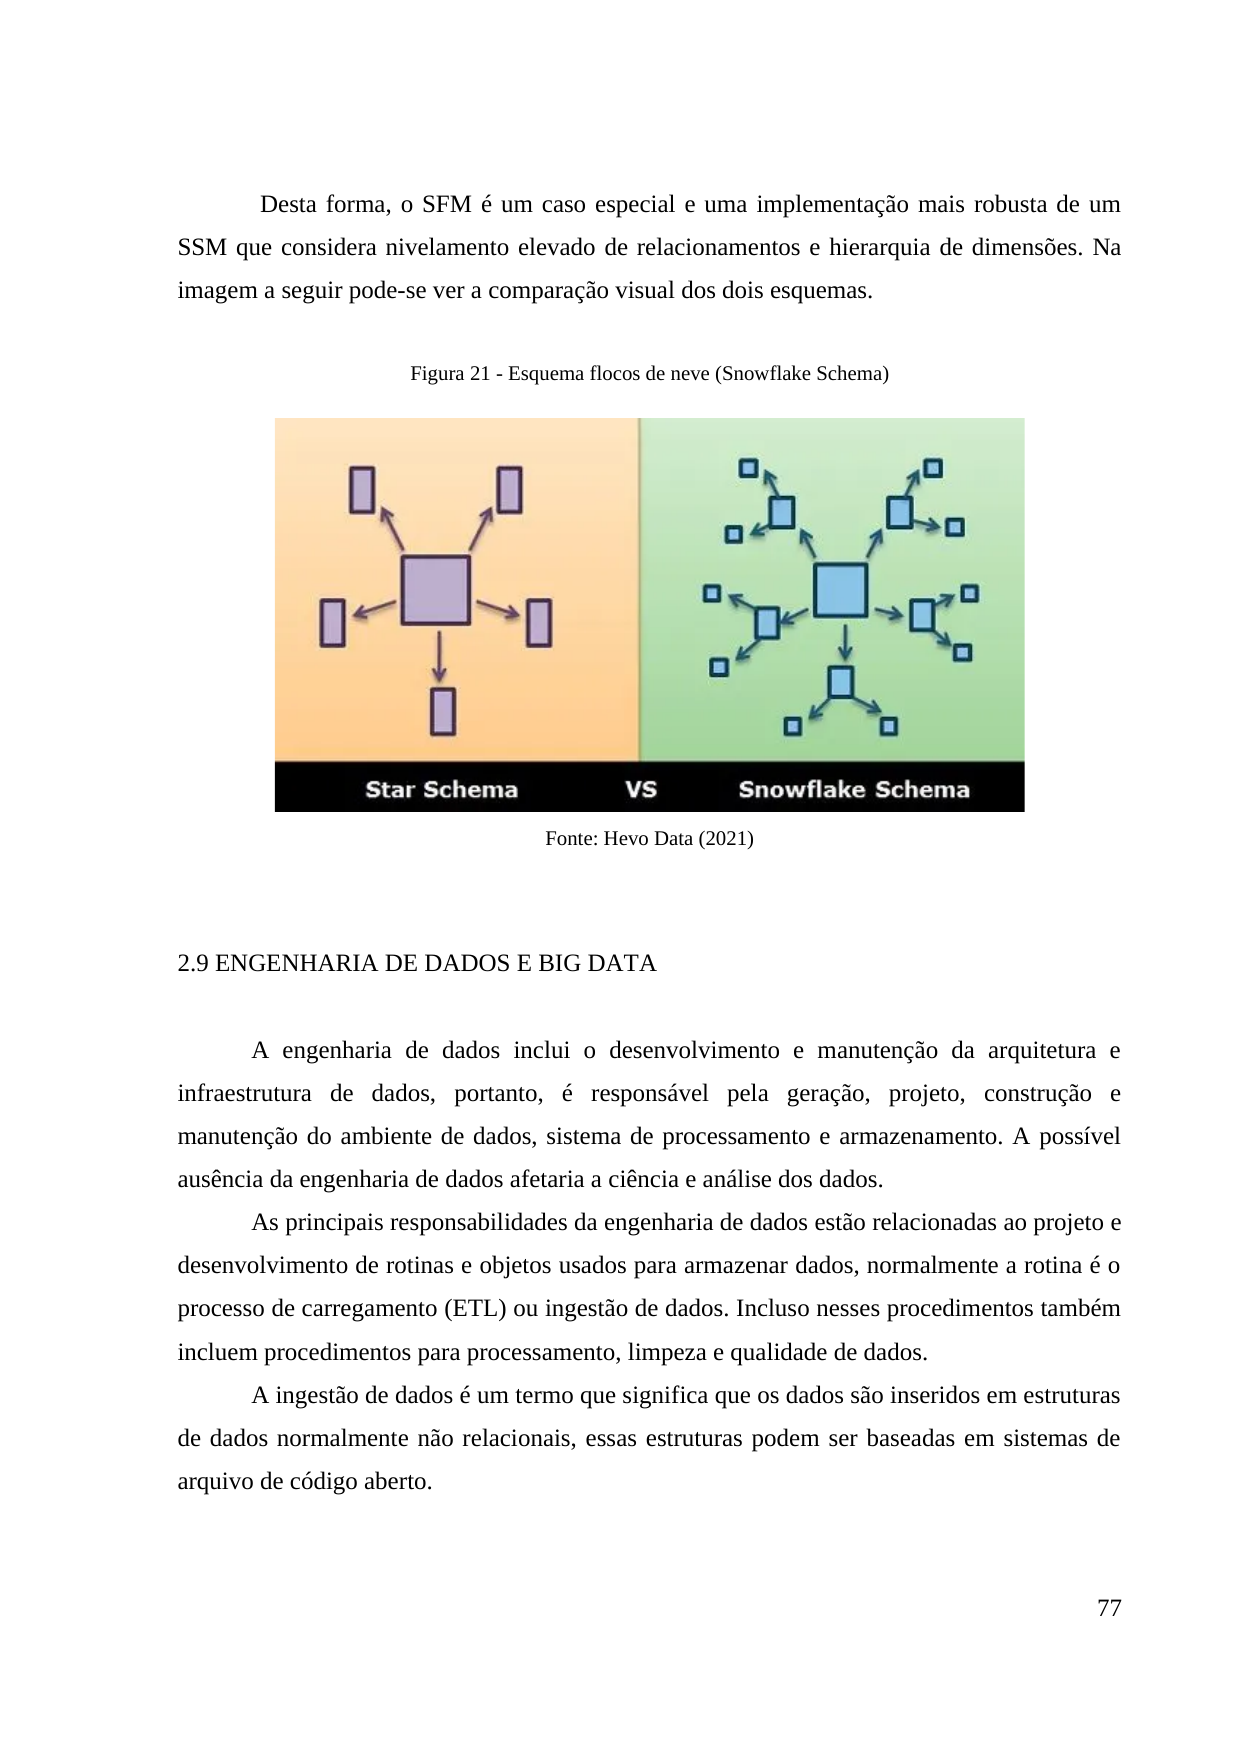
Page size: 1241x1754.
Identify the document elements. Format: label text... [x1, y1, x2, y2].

text A engenharia de dados inclui o desenvolvimento e manutenção da arquitetura e infraestrutura de dados, portanto, é responsável pela geração, projeto, construção e manutenção do ambiente de dados, sistema de processamento e armazenamento. A possível ausência da engenharia de dados afetaria a ciência e análise dos dados. [177, 1035, 1122, 1193]
subtitle 2.9 ENGENHARIA DE DADOS E BIG DATA [177, 948, 1122, 977]
text Figura 21 - Esquema flocos de neve (Snowflake Schema) [177, 361, 1122, 385]
text A ingestão de dados é um termo que significa que os dados são inseridos em estruturas de dados normalmente não relacionais, essas estruturas podem ser baseadas em sistemas de arquivo de código aberto. [177, 1380, 1122, 1495]
text As principais responsabilidades da engenharia de dados estão relacionadas ao projeto e desenvolvimento de rotinas e objetos usados para armazenar dados, normalmente a rotina é o processo de carregamento (ETL) ou ingestão de dados. Incluso nesses procedimentos também incluem procedimentos para processamento, limpeza e qualidade de dados. [177, 1207, 1122, 1365]
text Fonte: Hevo Data (2021) [177, 826, 1122, 850]
text Desta forma, o SFM é um caso especial e uma implementação mais robusta de um SSM que considera nivelamento elevado de relacionamentos e hierarquia de dimensões. Na imagem a seguir pode-se ver a comparação visual dos dois esquemas. [177, 189, 1122, 304]
picture [274, 418, 1025, 812]
